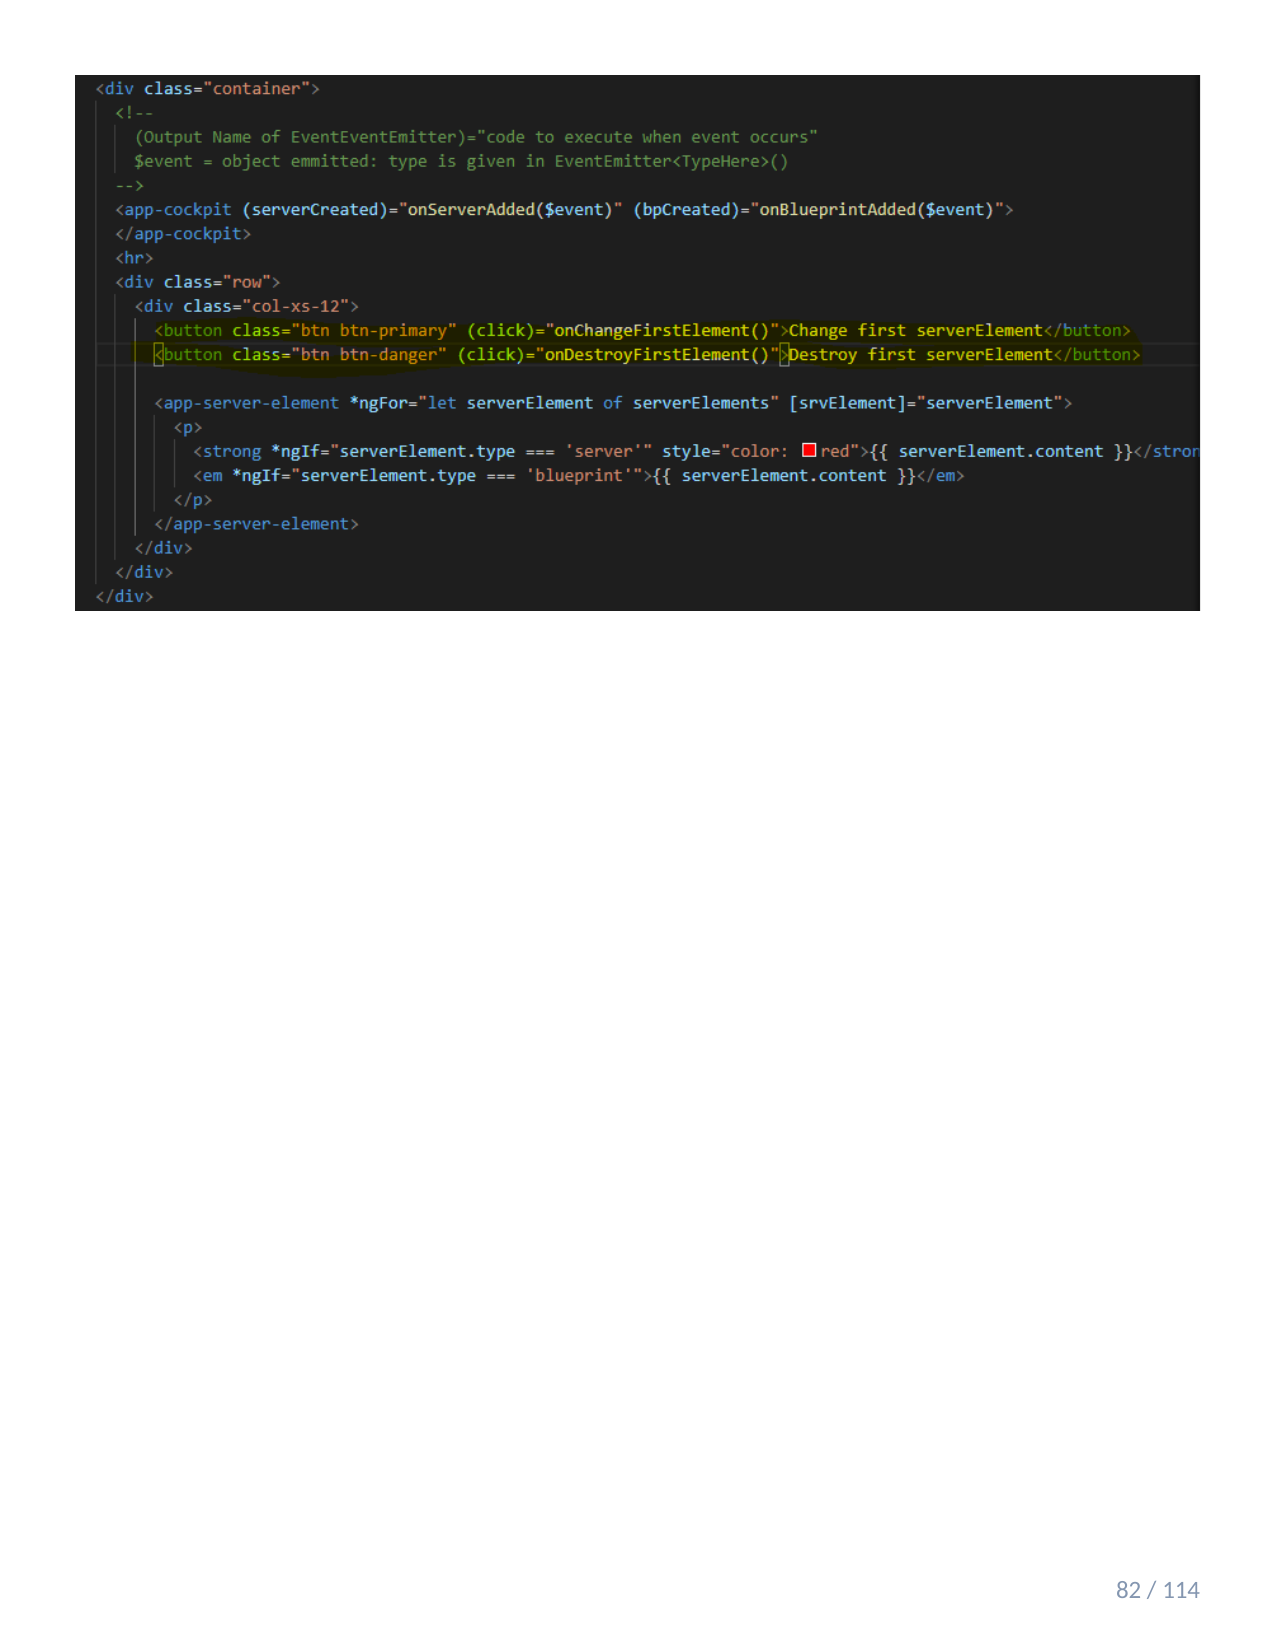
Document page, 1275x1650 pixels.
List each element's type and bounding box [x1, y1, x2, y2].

picture [75, 75, 1200, 611]
